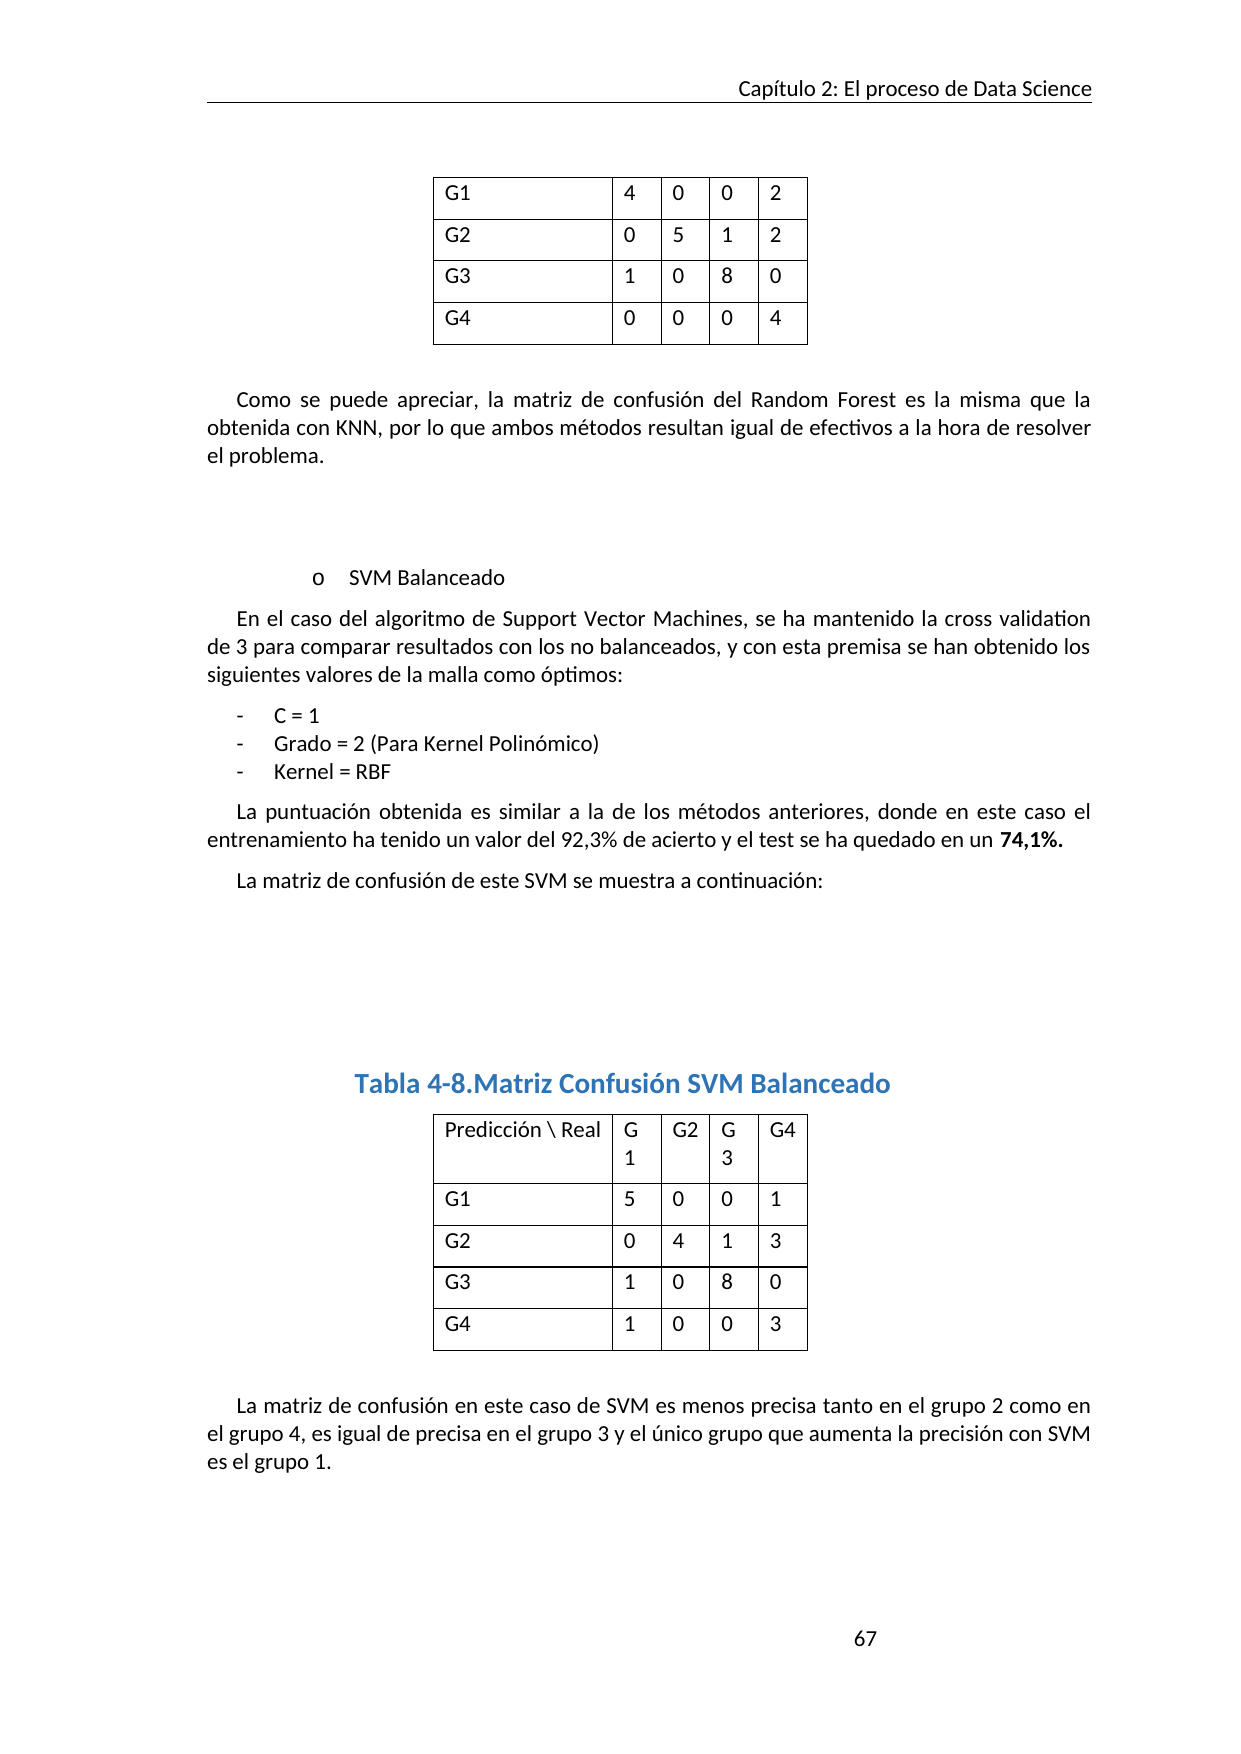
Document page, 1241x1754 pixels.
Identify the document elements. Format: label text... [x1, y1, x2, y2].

table_header Predicción \ Real [434, 1115, 612, 1183]
table_cell G1 [434, 178, 612, 219]
table_cell 1 [710, 220, 758, 260]
table_cell 0 [613, 303, 661, 343]
table_cell 1 [710, 1226, 758, 1266]
table_cell 0 [662, 1184, 709, 1225]
table_cell 2 [759, 220, 807, 260]
table_cell 0 [613, 1226, 661, 1266]
text La puntuación obtenida es similar a la de los métodos anteriores, donde en este caso el entrenamiento ha tenido un valor del 92,3% de acierto y el test se ha quedado en un 74,1%. [207, 797, 1092, 853]
table_cell 8 [710, 1268, 758, 1308]
table_cell G2 [434, 1226, 612, 1266]
table_cell 0 [710, 1184, 758, 1225]
table_header G1 [613, 1115, 661, 1183]
text La matriz de confusión de este SVM se muestra a continuación: [207, 866, 1092, 894]
text En el caso del algoritmo de Support Vector Machines, se ha mantenido la cross validation de 3 para comparar resultados con los no balanceados, y con esta premisa se han obtenido los siguientes valores de la malla como óptimos: [207, 604, 1092, 688]
table_cell G3 [434, 261, 612, 302]
table_cell 4 [613, 178, 661, 219]
table_cell G4 [434, 303, 612, 343]
table_cell 5 [662, 220, 709, 260]
list Grado = 2 (Para Kernel Polinómico) [236, 729, 1092, 757]
table_header G3 [710, 1115, 758, 1183]
table_cell 5 [613, 1184, 661, 1225]
table_cell 1 [613, 1268, 661, 1308]
table_cell 1 [613, 1309, 661, 1349]
table_cell G1 [434, 1184, 612, 1225]
table_cell 0 [613, 220, 661, 260]
table_cell 1 [613, 261, 661, 302]
table_cell 0 [662, 1309, 709, 1349]
table_cell G2 [434, 220, 612, 260]
list C = 1 [236, 701, 1092, 729]
table_header G4 [759, 1115, 807, 1183]
table_header G2 [662, 1115, 709, 1183]
table_cell 0 [710, 178, 758, 219]
list Kernel = RBF [236, 757, 1092, 785]
table_cell 4 [662, 1226, 709, 1266]
text La matriz de confusión en este caso de SVM es menos precisa tanto en el grupo 2 como en el grupo 4, es igual de precisa en el grupo 3 y el único grupo que aumenta la precisión con SVM es el grupo 1. [207, 1391, 1092, 1475]
table_cell 1 [759, 1184, 807, 1225]
table_cell 0 [759, 261, 807, 302]
table_cell 3 [759, 1309, 807, 1349]
table_cell G3 [434, 1268, 612, 1308]
table_cell 3 [759, 1226, 807, 1266]
table_cell 0 [662, 303, 709, 343]
text Como se puede apreciar, la matriz de confusión del Random Forest es la misma que la obtenida con KNN, por lo que ambos métodos resultan igual de efectivos a la hora de resolver el problema. [207, 385, 1092, 469]
table_cell 4 [759, 303, 807, 343]
table_cell 0 [662, 1268, 709, 1308]
table_cell 0 [710, 303, 758, 343]
list SVM Balanceado [311, 563, 1092, 592]
table_cell 0 [662, 178, 709, 219]
table_cell 8 [710, 261, 758, 302]
table_cell 2 [759, 178, 807, 219]
table_cell G4 [434, 1309, 612, 1349]
table_cell 0 [662, 261, 709, 302]
table_cell 0 [759, 1268, 807, 1308]
table_cell 0 [710, 1309, 758, 1349]
